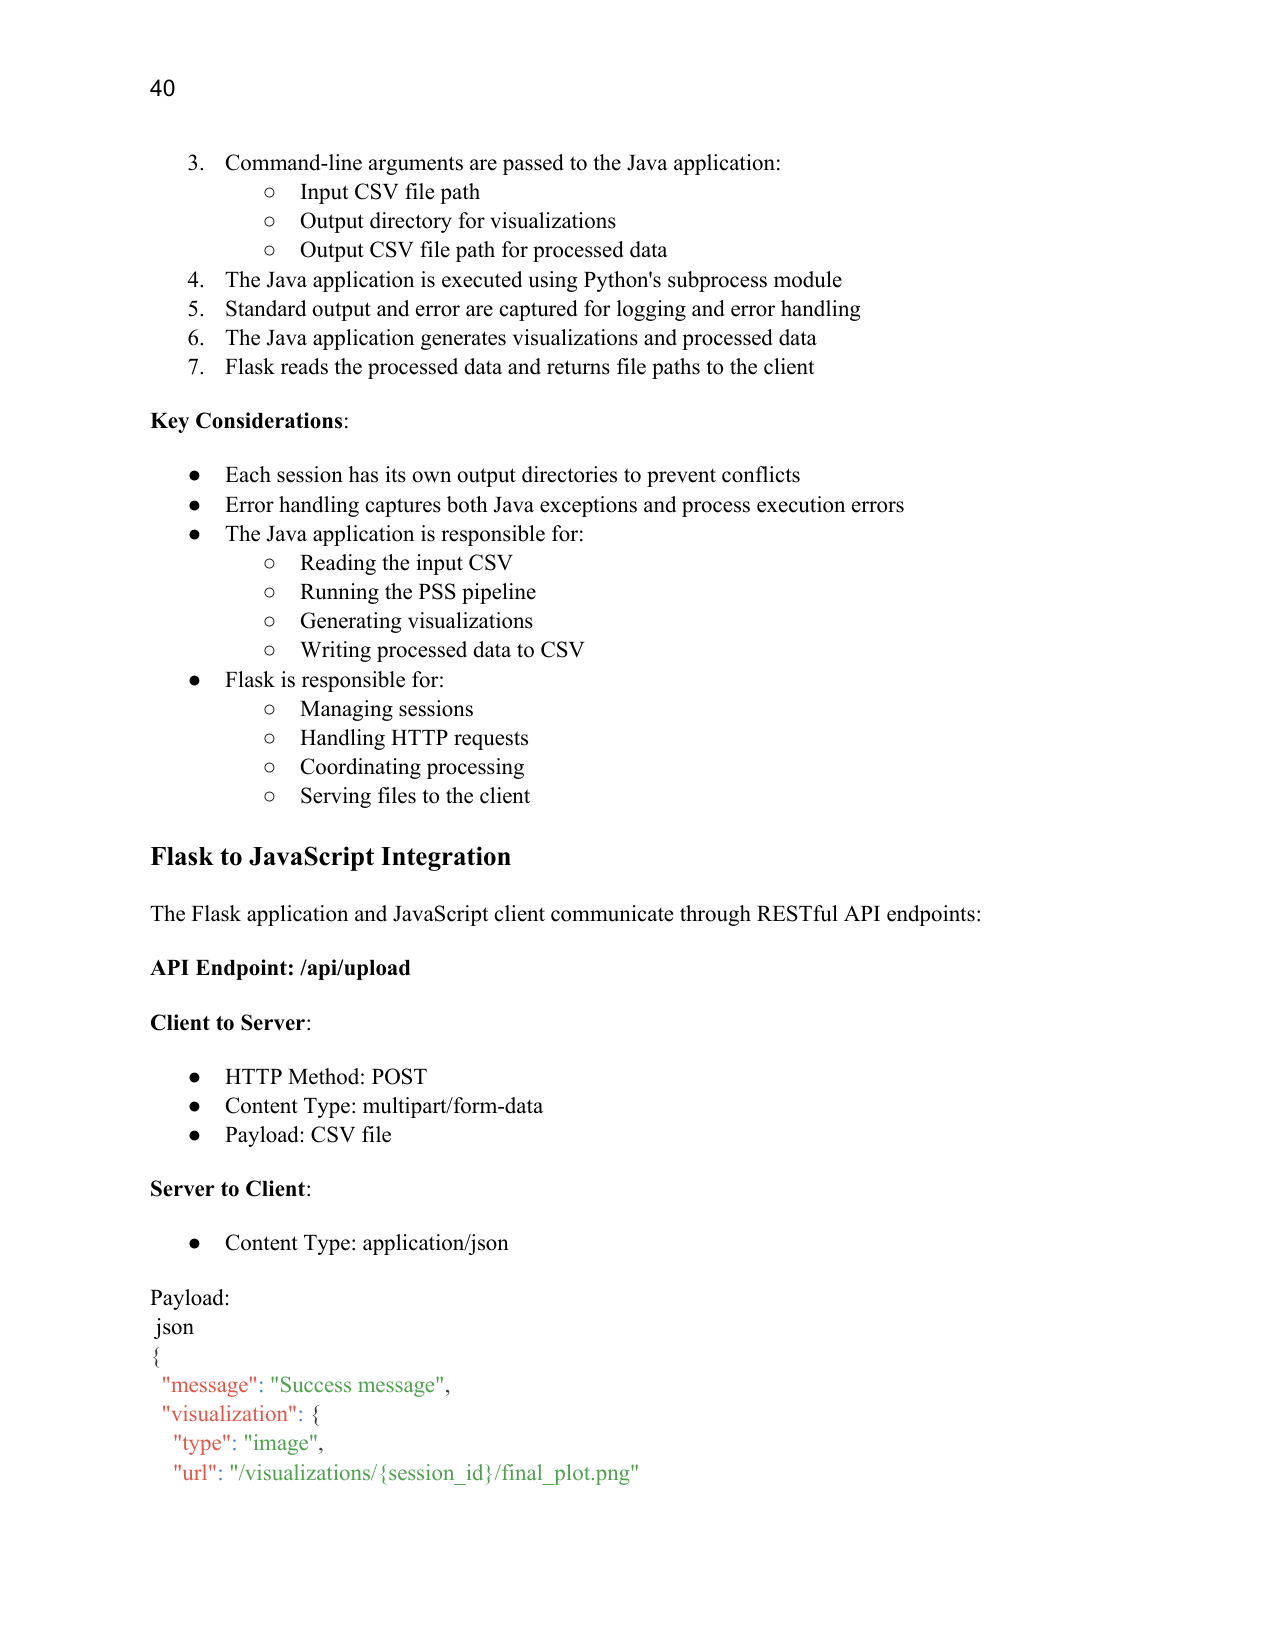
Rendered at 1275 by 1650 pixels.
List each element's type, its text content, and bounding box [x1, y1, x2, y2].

list Standard output and error are captured for logging and error handling [187, 296, 1125, 321]
text "message": "Success message", [150, 1372, 1125, 1397]
subtitle API Endpoint: /api/upload [150, 955, 1125, 981]
list Command-line arguments are passed to the Java application: [187, 150, 1125, 175]
text "visualization": { [150, 1401, 1125, 1427]
list Error handling captures both Java exceptions and process execution errors [187, 492, 1125, 517]
list Handling HTTP requests [262, 725, 1125, 750]
text "url": "/visualizations/{session_id}/final_plot.png" [150, 1459, 1125, 1485]
text Payload: json { [150, 1284, 1125, 1368]
list Running the PSS pipeline [262, 579, 1125, 604]
list Each session has its own output directories to prevent conflicts [187, 462, 1125, 488]
list Flask reads the processed data and returns file paths to the client [187, 354, 1125, 379]
list The Java application generates visualizations and processed data [187, 325, 1125, 350]
list Output directory for visualizations [262, 208, 1125, 234]
text Key Considerations: [150, 408, 1125, 434]
list Flask is responsible for: [187, 667, 1125, 692]
text Server to Client: [150, 1176, 1125, 1202]
list HTTP Method: POST [187, 1064, 1125, 1089]
list Coordinating processing [262, 754, 1125, 779]
list Output CSV file path for processed data [262, 237, 1125, 263]
list Writing processed data to CSV [262, 637, 1125, 663]
list Serving files to the client [262, 783, 1125, 809]
text Client to Server: [150, 1009, 1125, 1035]
list Managing sessions [262, 696, 1125, 721]
subtitle Flask to JavaScript Integration [150, 842, 1125, 872]
text "type": "image", [150, 1430, 1125, 1456]
list Content Type: application/json [187, 1230, 1125, 1256]
list The Java application is responsible for: [187, 521, 1125, 546]
list Input CSV file path [262, 179, 1125, 204]
list Payload: CSV file [187, 1122, 1125, 1147]
list The Java application is executed using Python's subprocess module [187, 267, 1125, 292]
list Reading the input CSV [262, 550, 1125, 575]
list Generating visualizations [262, 608, 1125, 634]
list Content Type: multipart/form-data [187, 1093, 1125, 1118]
text The Flask application and JavaScript client communicate through RESTful API endpoints: [150, 901, 1125, 927]
